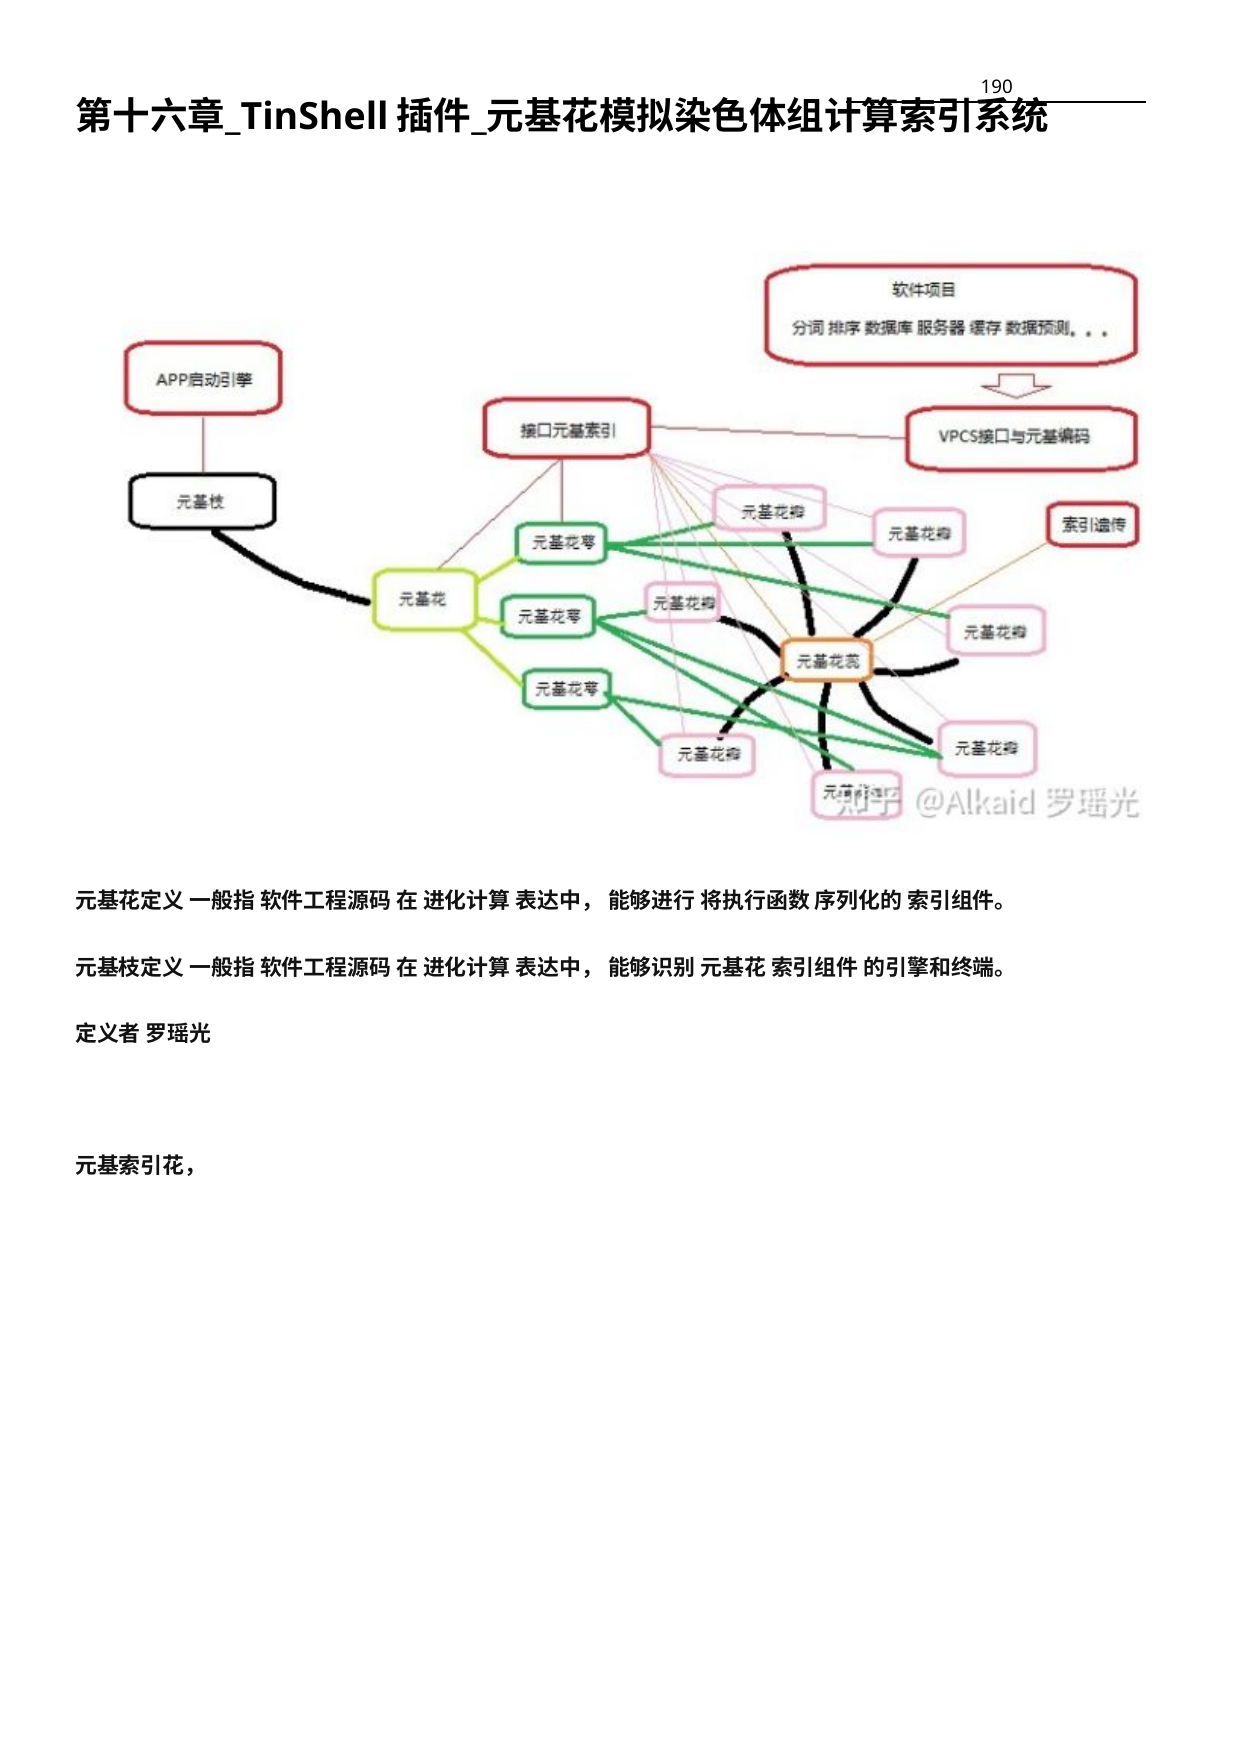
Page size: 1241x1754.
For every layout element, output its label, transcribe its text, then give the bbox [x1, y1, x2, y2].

text 元基花定义 一般指 软件工程源码 在 进化计算 表达中， 能够进行 将执行函数 序列化的 索引组件。 [75, 883, 1165, 914]
subtitle 第十六章_TinShell插件_元基花模拟染色体组计算索引系统 [75, 86, 1165, 140]
text 定义者 罗瑶光 [75, 1016, 1165, 1048]
text 元基枝定义 一般指 软件工程源码 在 进化计算 表达中， 能够识别 元基花 索引组件 的引擎和终端。 [75, 949, 1165, 981]
picture [75, 251, 1167, 848]
text 元基索引花， [75, 1148, 1165, 1179]
